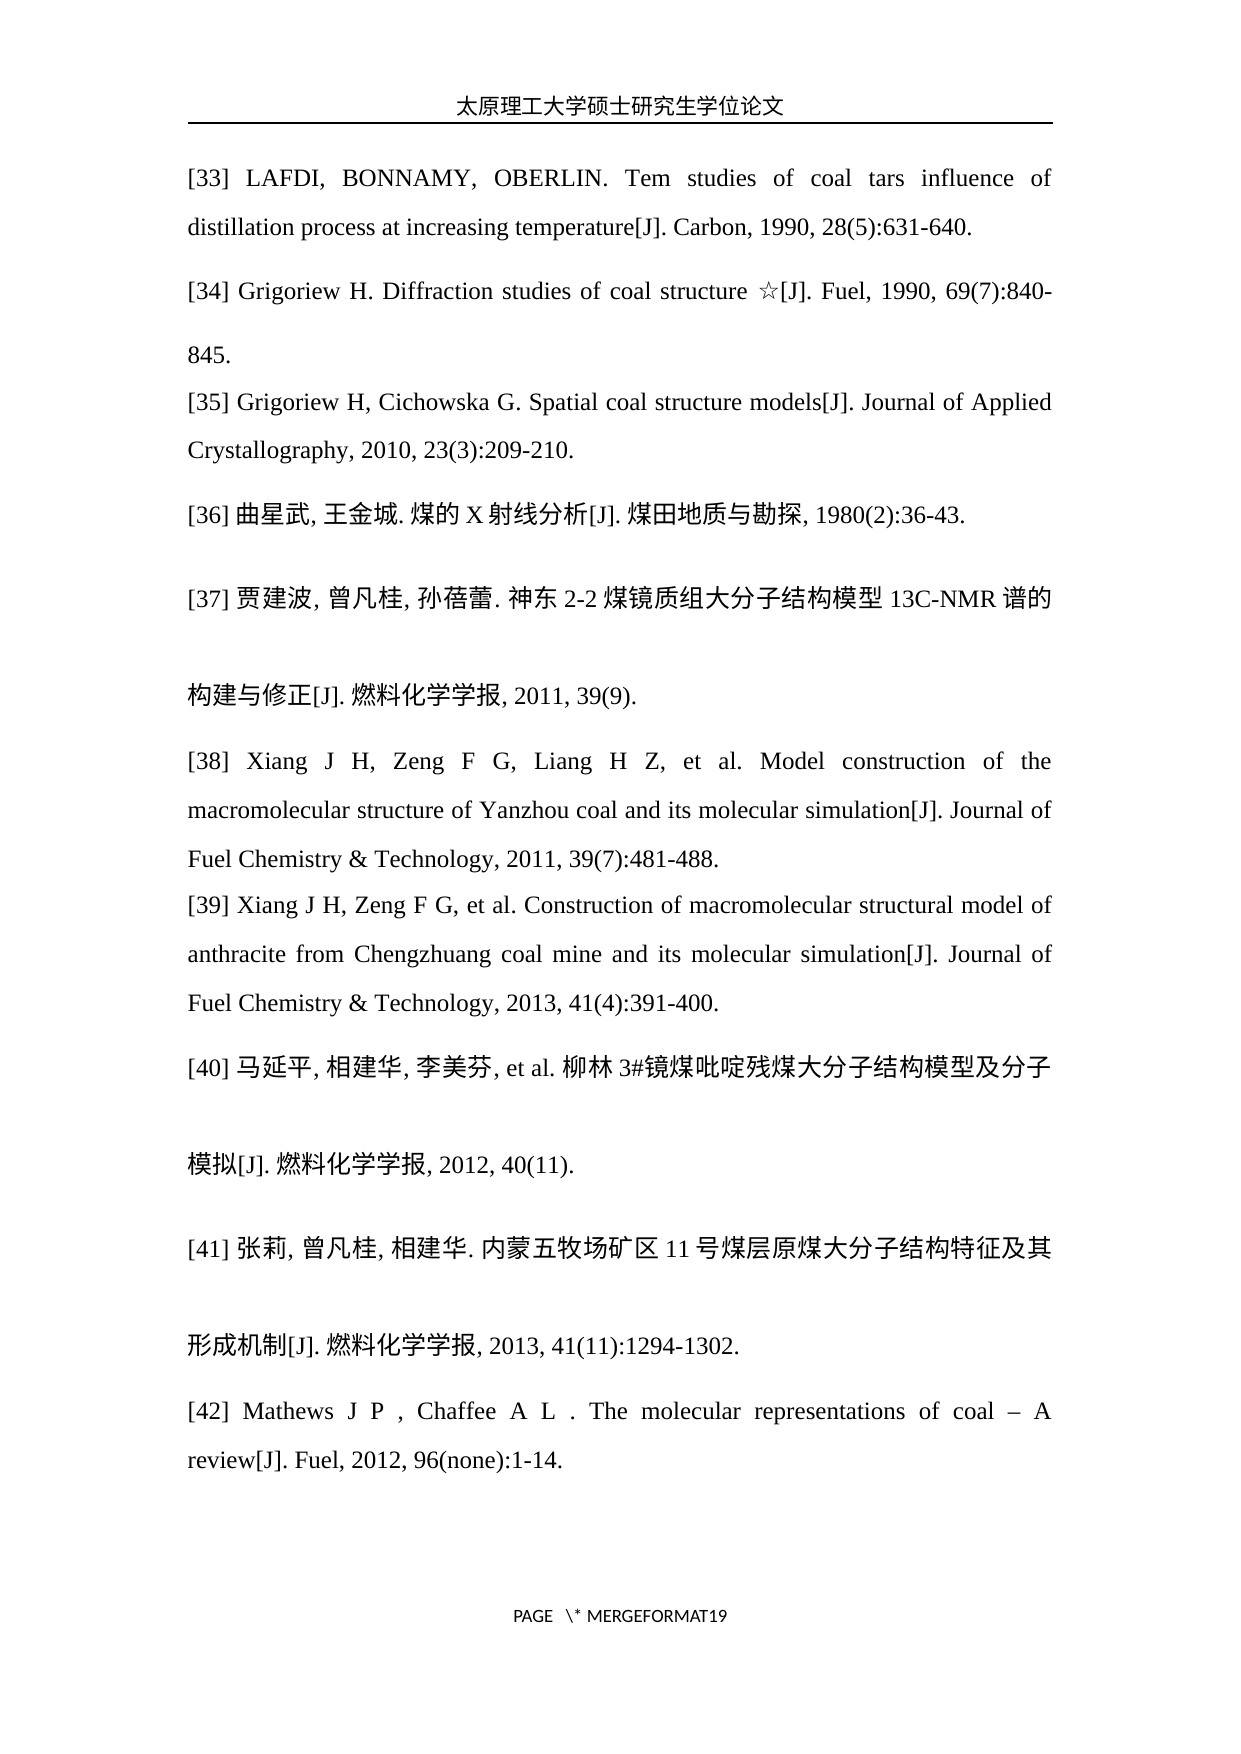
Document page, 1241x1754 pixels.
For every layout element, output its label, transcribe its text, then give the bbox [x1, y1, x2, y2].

text [33] LAFDI, BONNAMY, OBERLIN. Tem studies of coal tars influence of distillation process at increasing temperature[J]. Carbon, 1990, 28(5):631-640. [187, 161, 1053, 242]
text [36] 曲星武, 王金城. 煤的X射线分析[J]. 煤田地质与勘探, 1980(2):36-43. [187, 481, 1053, 546]
text [40] 马延平, 相建华, 李美芬, et al. 柳林3#镜煤吡啶残煤大分子结构模型及分子模拟[J]. 燃料化学学报, 2012, 40(11). [187, 1033, 1053, 1196]
text [38] Xiang J H, Zeng F G, Liang H Z, et al. Model construction of the macromolecular structure of Yanzhou coal and its molecular simulation[J]. Journal of Fuel Chemistry & Technology, 2011, 39(7):481-488. [187, 744, 1053, 874]
text [39] Xiang J H, Zeng F G, et al. Construction of macromolecular structural model of anthracite from Chengzhuang coal mine and its molecular simulation[J]. Journal of Fuel Chemistry & Technology, 2013, 41(4):391-400. [187, 889, 1053, 1019]
text [37] 贾建波, 曾凡桂, 孙蓓蕾. 神东2-2煤镜质组大分子结构模型13C-NMR谱的构建与修正[J]. 燃料化学学报, 2011, 39(9). [187, 564, 1053, 726]
text [34] Grigoriew H. Diffraction studies of coal structure ☆[J]. Fuel, 1990, 69(7):840-845. [187, 257, 1053, 371]
text [41] 张莉, 曾凡桂, 相建华. 内蒙五牧场矿区11号煤层原煤大分子结构特征及其形成机制[J]. 燃料化学学报, 2013, 41(11):1294-1302. [187, 1214, 1053, 1376]
text [42] Mathews J P , Chaffee A L . The molecular representations of coal – A review[J]. Fuel, 2012, 96(none):1-14. [187, 1394, 1053, 1476]
text [35] Grigoriew H, Cichowska G. Spatial coal structure models[J]. Journal of Applied Crystallography, 2010, 23(3):209-210. [187, 385, 1053, 466]
